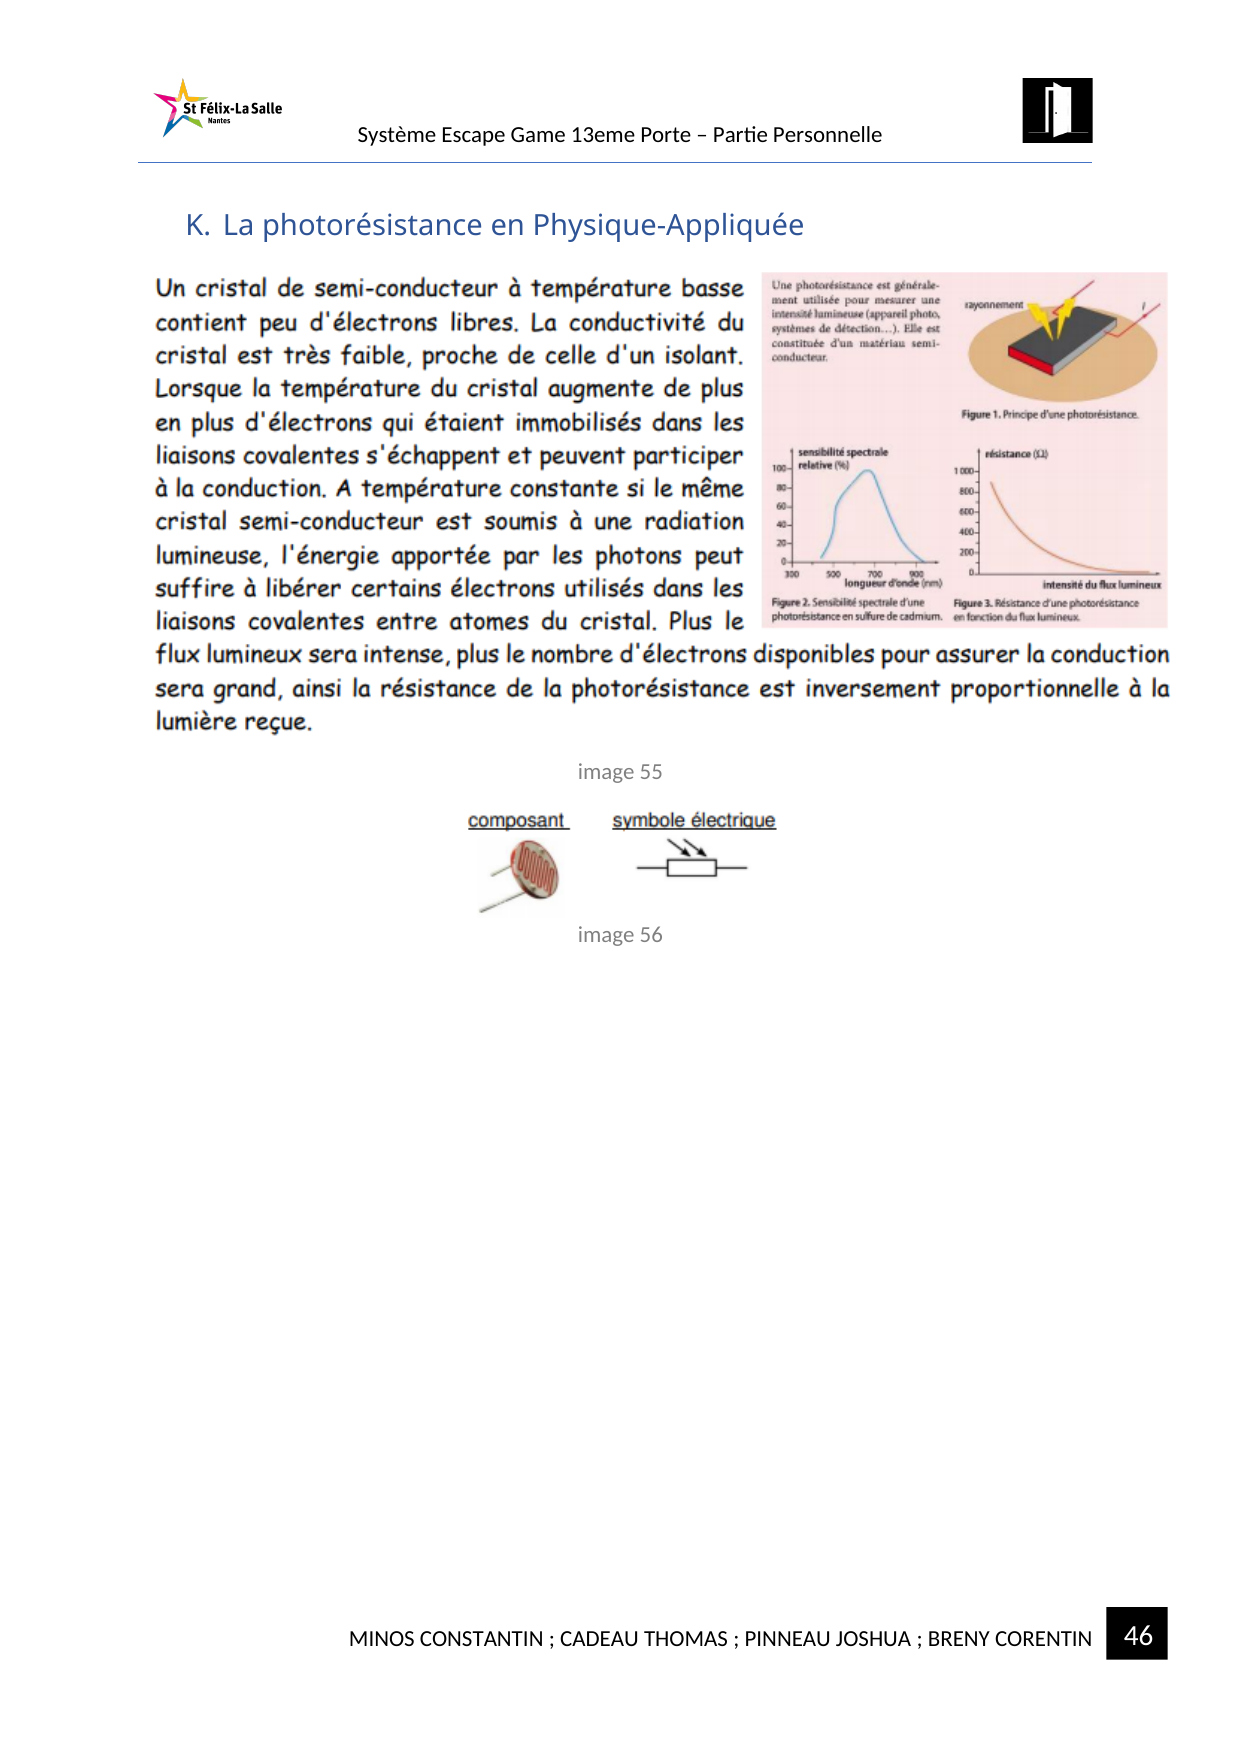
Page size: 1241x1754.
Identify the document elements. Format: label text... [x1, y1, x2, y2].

picture [147, 271, 1177, 755]
picture [451, 803, 789, 918]
text image 55 [148, 755, 1092, 785]
subtitle La photorésistance en Physique-Appliquée [185, 204, 1092, 243]
picture [1022, 78, 1093, 143]
picture [147, 73, 290, 142]
